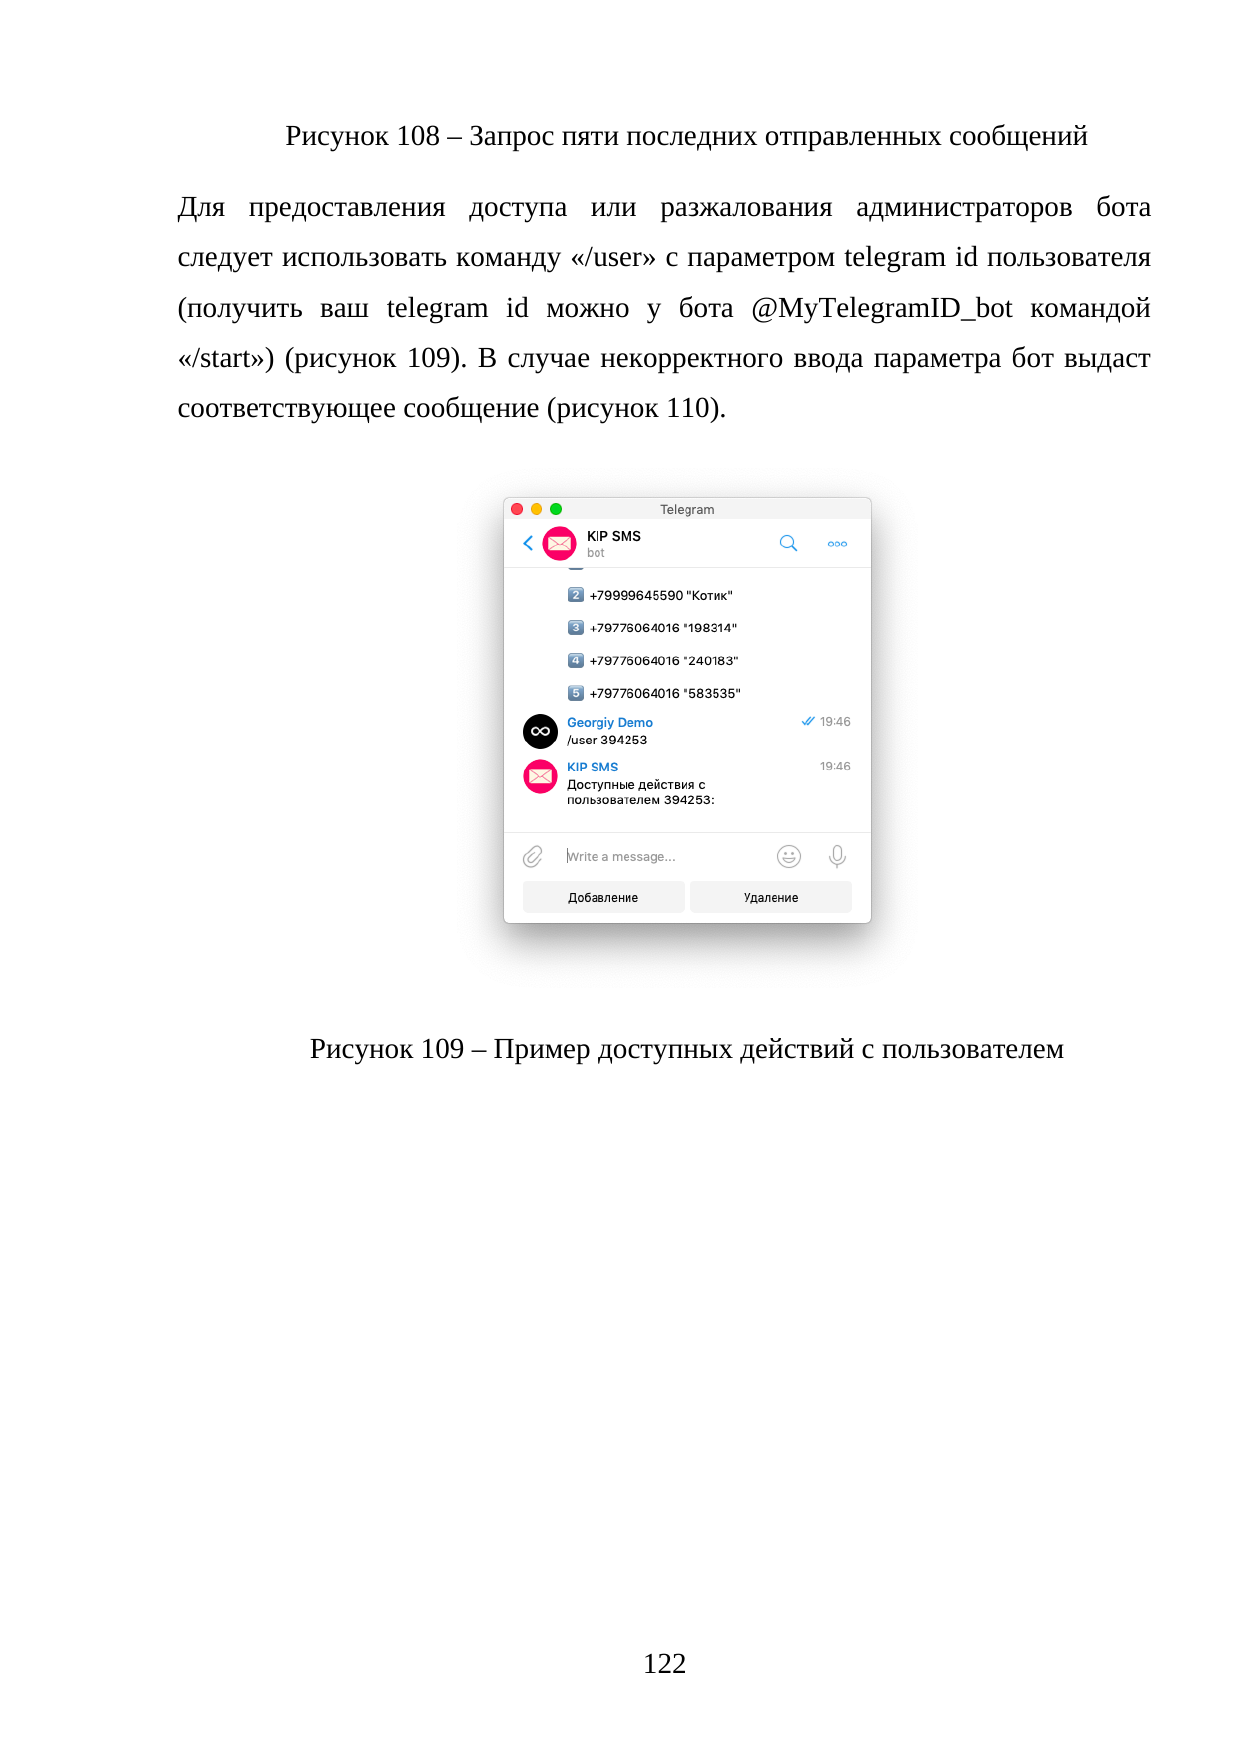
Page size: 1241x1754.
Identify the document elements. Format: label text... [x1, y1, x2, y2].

text Для предоставления доступа или разжалования администраторов бота следует использовать команду «/user» с параметром telegram id пользователя (получить ваш telegram id можно у бота @MyTelegramID_bot командой «/start») (рисунок 109). В случае некорректного ввода параметра бот выдаст соответствующее сообщение (рисунок 110). [177, 189, 1152, 424]
text Рисунок 108 – Запрос пяти последних отправленных сообщений [222, 118, 1152, 152]
text Рисунок 109 – Пример доступных действий с пользователем [222, 1031, 1152, 1065]
picture [449, 461, 924, 994]
